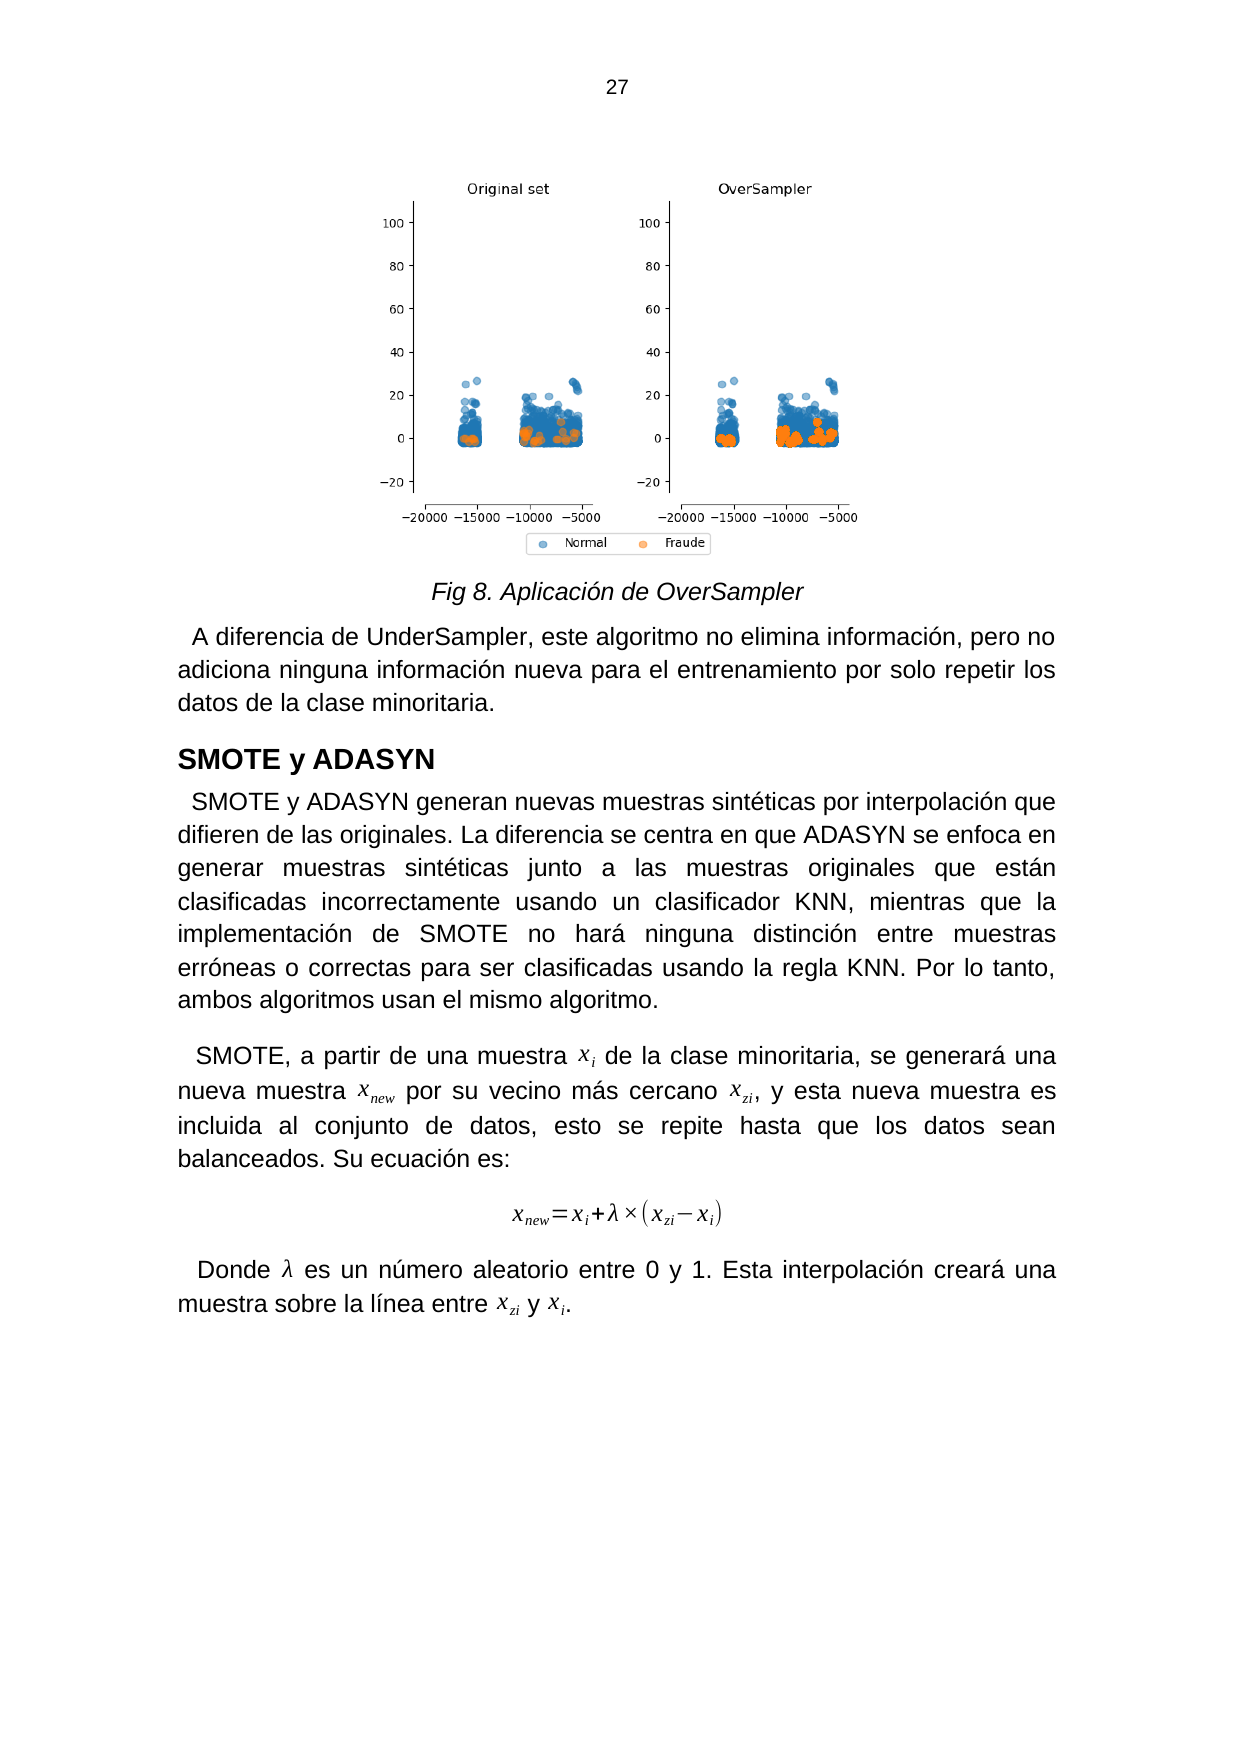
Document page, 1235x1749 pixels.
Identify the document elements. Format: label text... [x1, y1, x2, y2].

text Fig 8. Aplicación de OverSampler [177, 576, 1057, 605]
text SMOTE y ADASYN generan nuevas muestras sintéticas por interpolación que difieren de las originales. La diferencia se centra en que ADASYN se enfoca en generar muestras sintéticas junto a las muestras originales que están clasificadas incorrectamente usando un clasificador KNN, mientras que la implementación de SMOTE no hará ninguna distinción entre muestras erróneas o correctas para ser clasificadas usando la regla KNN. Por lo tanto, ambos algoritmos usan el mismo algoritmo. [177, 787, 1057, 1014]
text SMOTE, a partir de una muestra de la clase minoritaria, se generará una nueva muestra por su vecino más cercano , y esta nueva muestra es incluida al conjunto de datos, esto se repite hasta que los datos sean balanceados. Su ecuación es: [177, 1039, 1057, 1172]
text A diferencia de UnderSampler, este algoritmo no elimina información, pero no adiciona ninguna información nueva para el entrenamiento por solo repetir los datos de la clase minoritaria. [177, 622, 1057, 717]
subtitle SMOTE y ADASYN [177, 742, 1057, 775]
text Donde es un número aleatorio entre 0 y 1. Esta interpolación creará una muestra sobre la línea entre y . [177, 1254, 1057, 1319]
picture [343, 147, 892, 560]
